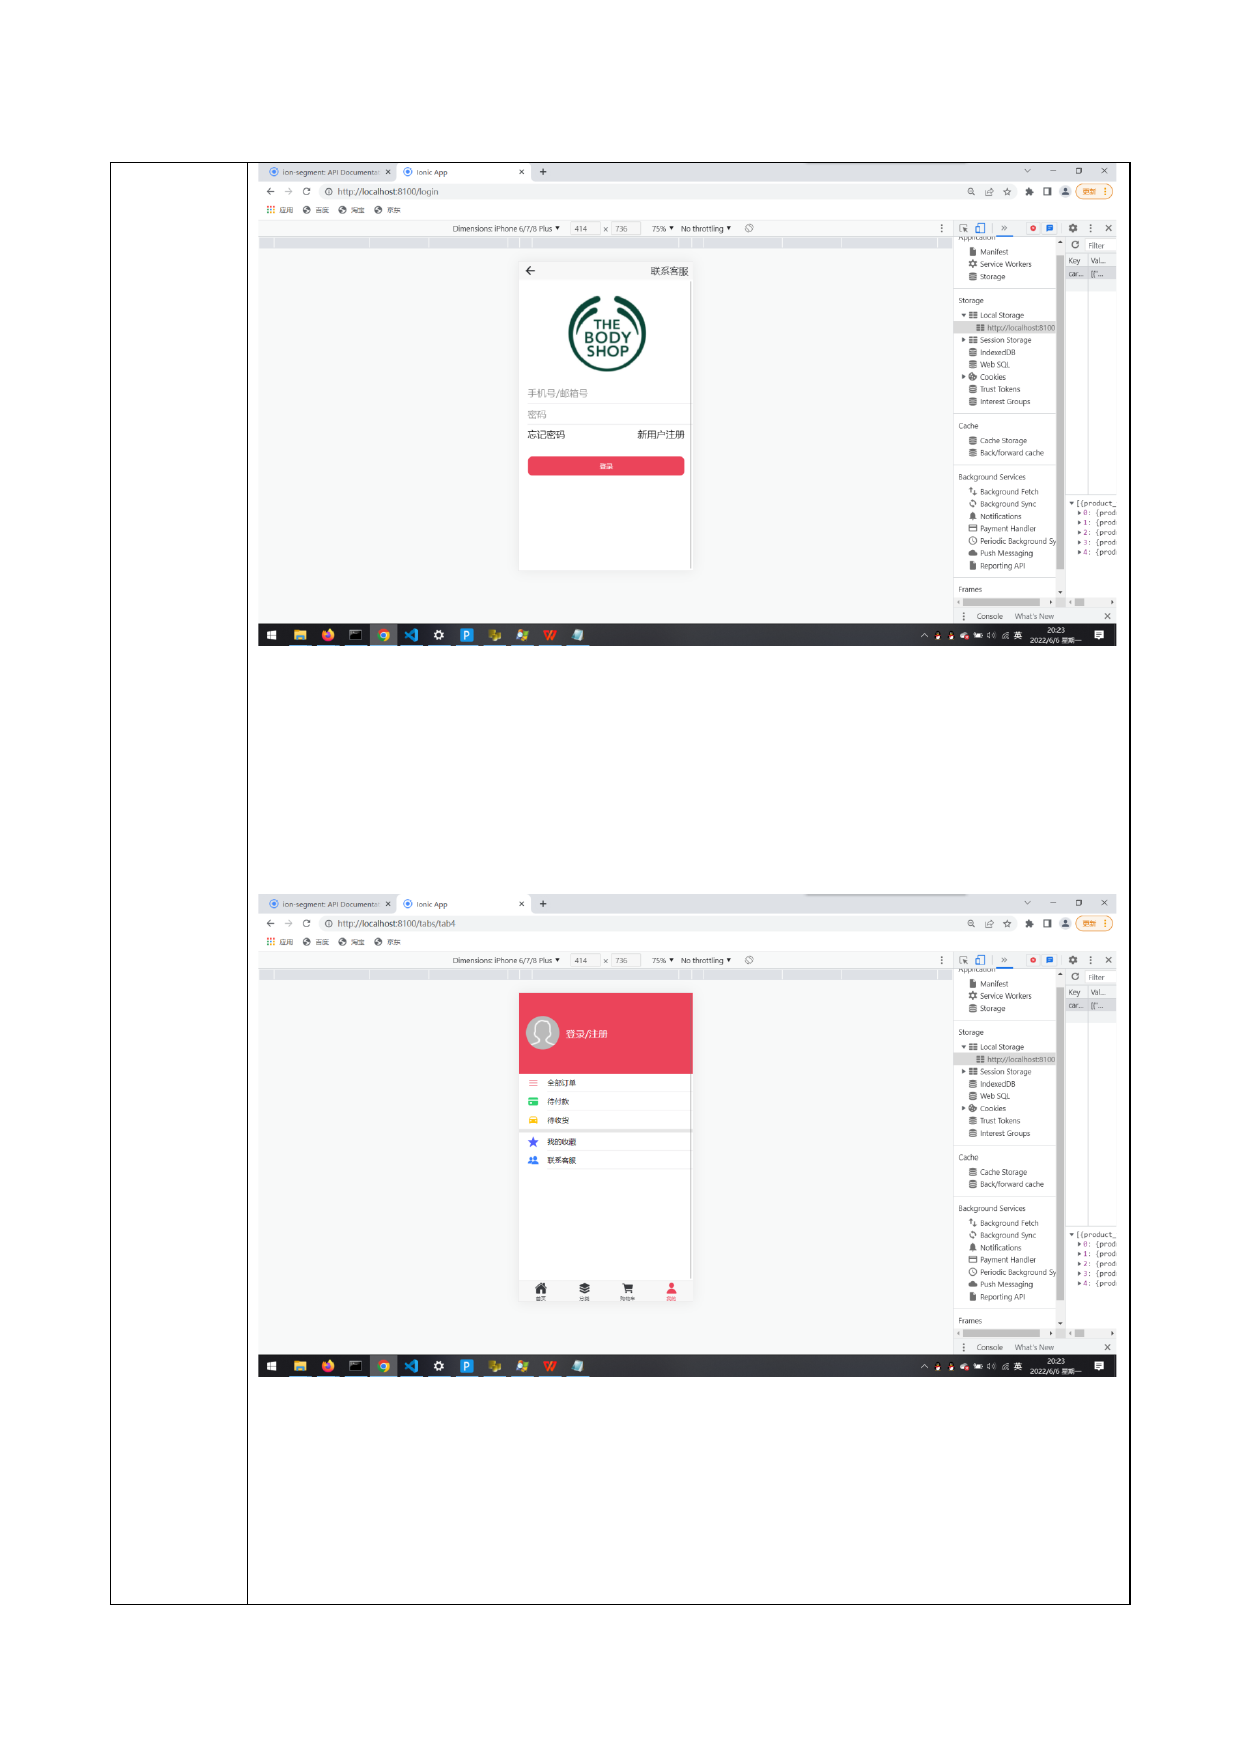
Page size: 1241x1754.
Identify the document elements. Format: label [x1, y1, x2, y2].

picture [258, 894, 1117, 1377]
picture [258, 163, 1117, 646]
table_cell [111, 163, 247, 1604]
table_cell [248, 163, 1129, 1604]
